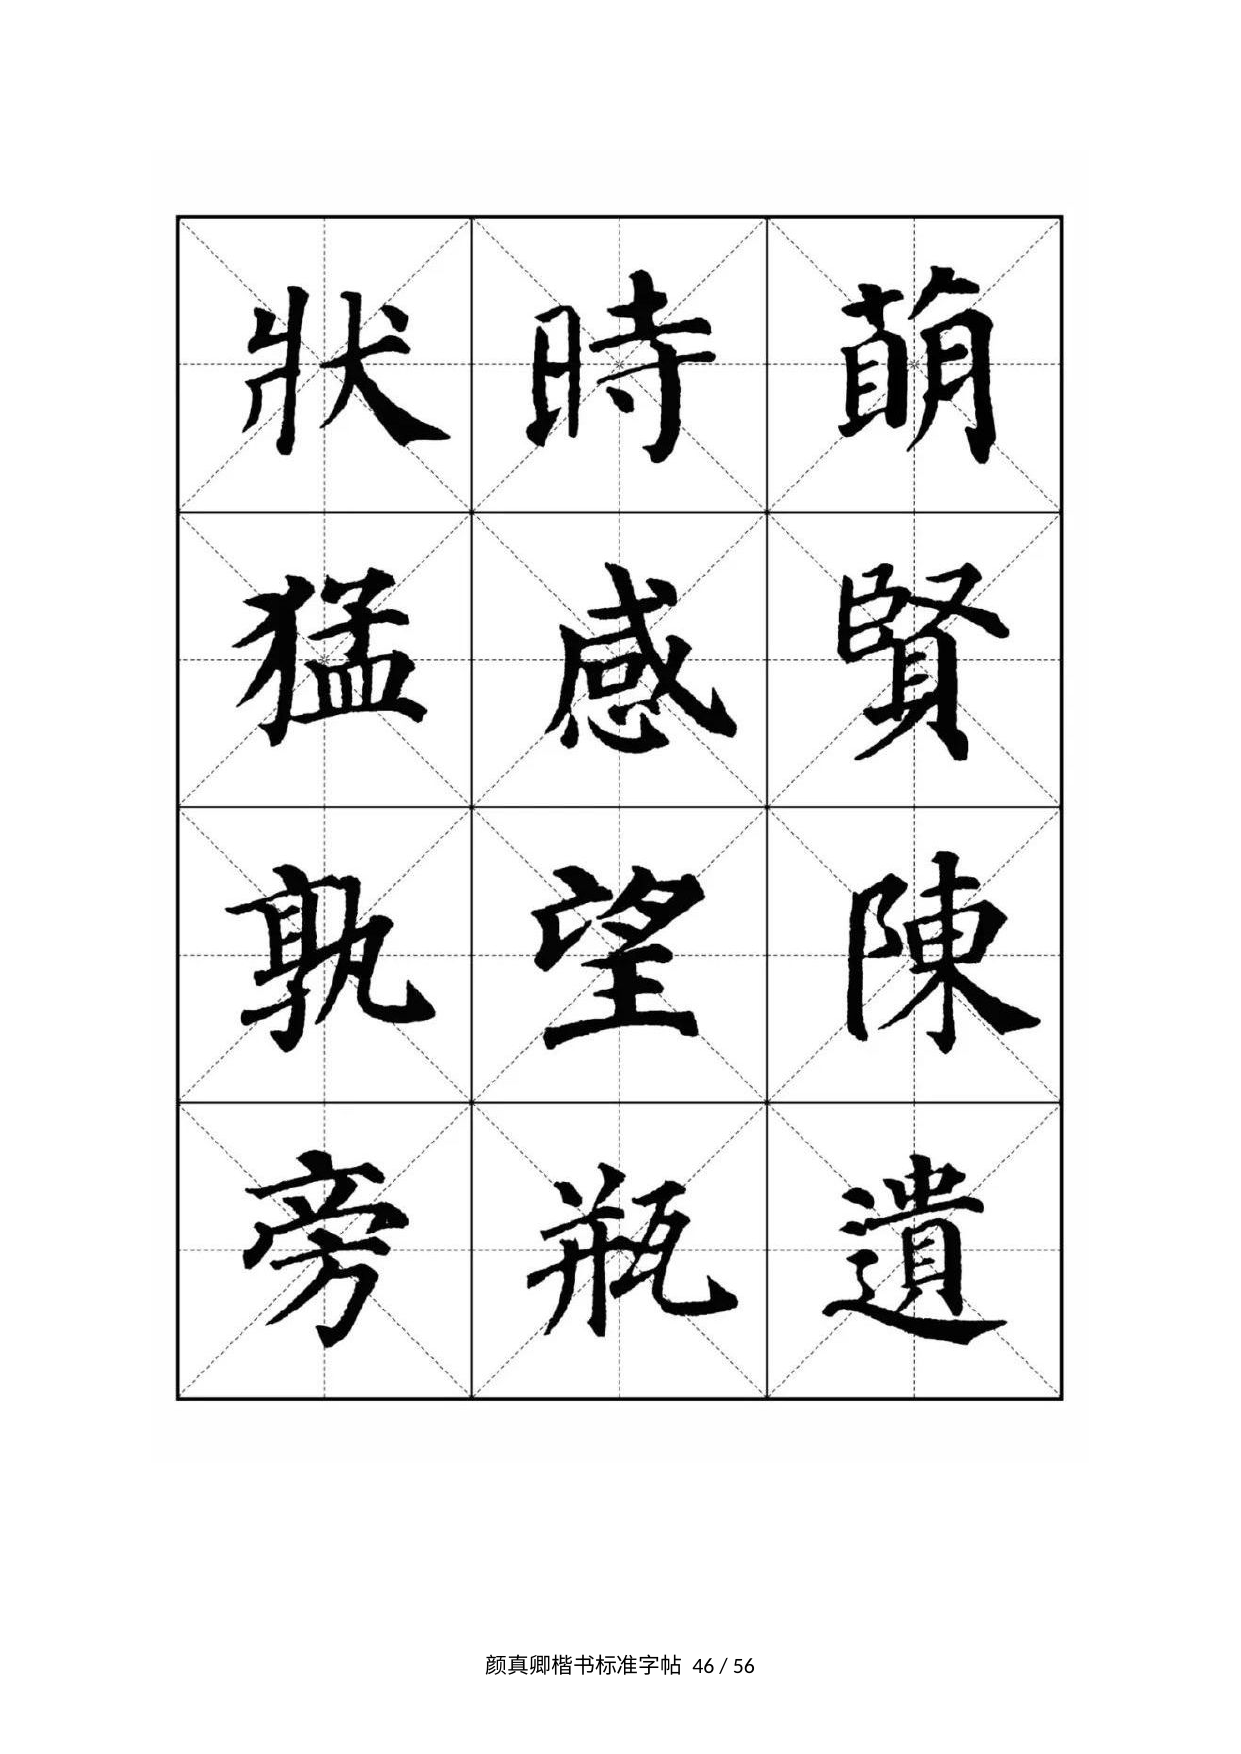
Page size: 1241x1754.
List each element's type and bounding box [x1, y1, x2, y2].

picture [151, 150, 1089, 1463]
